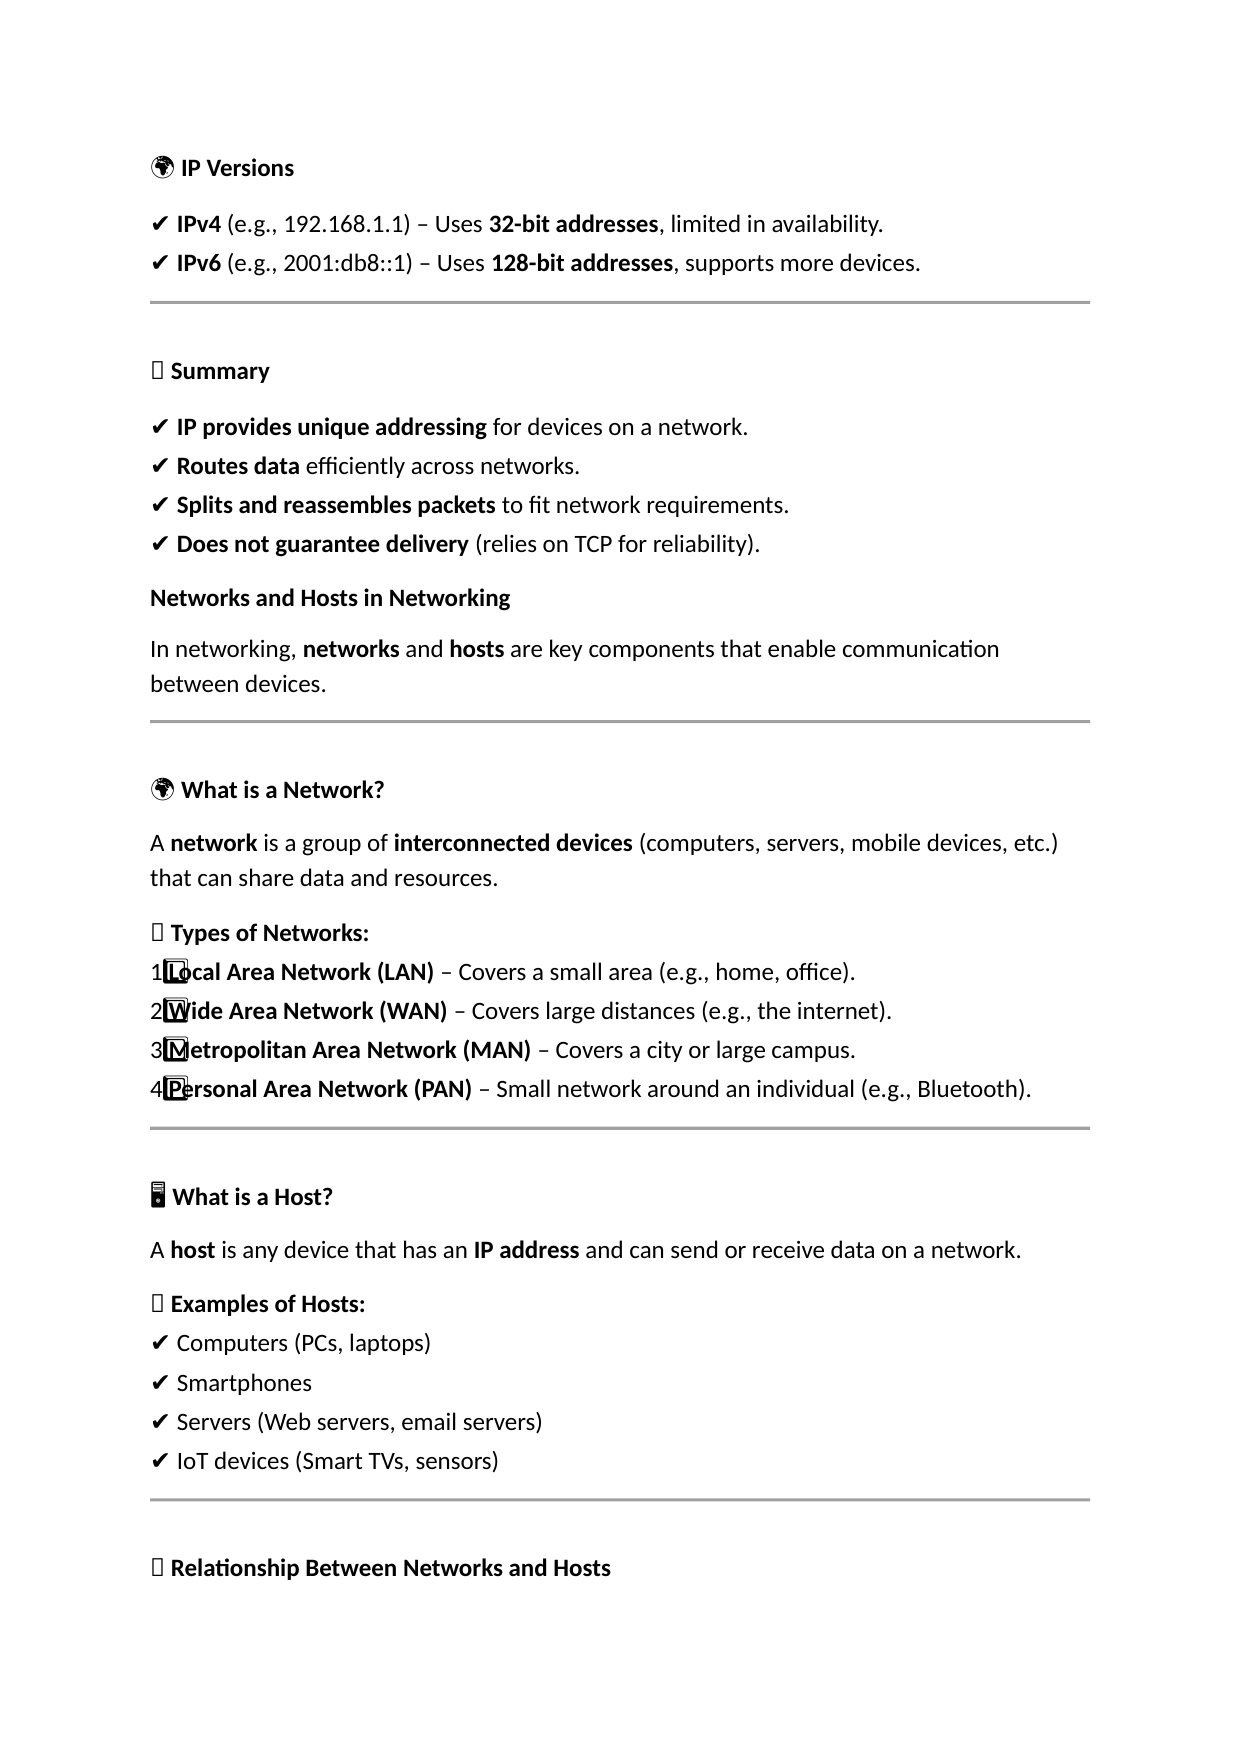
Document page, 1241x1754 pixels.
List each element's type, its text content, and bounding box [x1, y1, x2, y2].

text 🔎 Summary [150, 352, 1090, 387]
text 🔹 Types of Networks: 1️⃣ Local Area Network (LAN) – Covers a small area (e.g., home, office). 2️⃣ Wide Area Network (WAN) – Covers large distances (e.g., the internet). 3️⃣ Metropolitan Area Network (MAN) – Covers a city or large campus. 4️⃣ Personal Area Network (PAN) – Small network around an individual (e.g., Bluetooth). [150, 914, 1090, 1105]
text 🌍 IP Versions [150, 150, 1090, 184]
text ✔ IPv4 (e.g., 192.168.1.1) – Uses 32-bit addresses, limited in availability. ✔ IPv6 (e.g., 2001:db8::1) – Uses 128-bit addresses, supports more devices. [150, 206, 1090, 279]
text ✔ IP provides unique addressing for devices on a network. ✔ Routes data efficiently across networks. ✔ Splits and reassembles packets to fit network requirements. ✔ Does not guarantee delivery (relies on TCP for reliability). [150, 408, 1090, 560]
text 🔹 Examples of Hosts: ✔ Computers (PCs, laptops) ✔ Smartphones ✔ Servers (Web servers, email servers) ✔ IoT devices (Smart TVs, sensors) [150, 1286, 1090, 1477]
text 🌍 What is a Network? [150, 772, 1090, 806]
text A host is any device that has an IP address and can send or receive data on a network. [150, 1234, 1090, 1265]
text Networks and Hosts in Networking [150, 582, 1090, 612]
text A network is a group of interconnected devices (computers, servers, mobile devices, etc.) that can share data and resources. [150, 827, 1090, 893]
text In networking, networks and hosts are key components that enable communication between devices. [150, 633, 1090, 699]
text 🖥️ What is a Host? [150, 1178, 1090, 1212]
text 🌐 Relationship Between Networks and Hosts [150, 1550, 1090, 1584]
